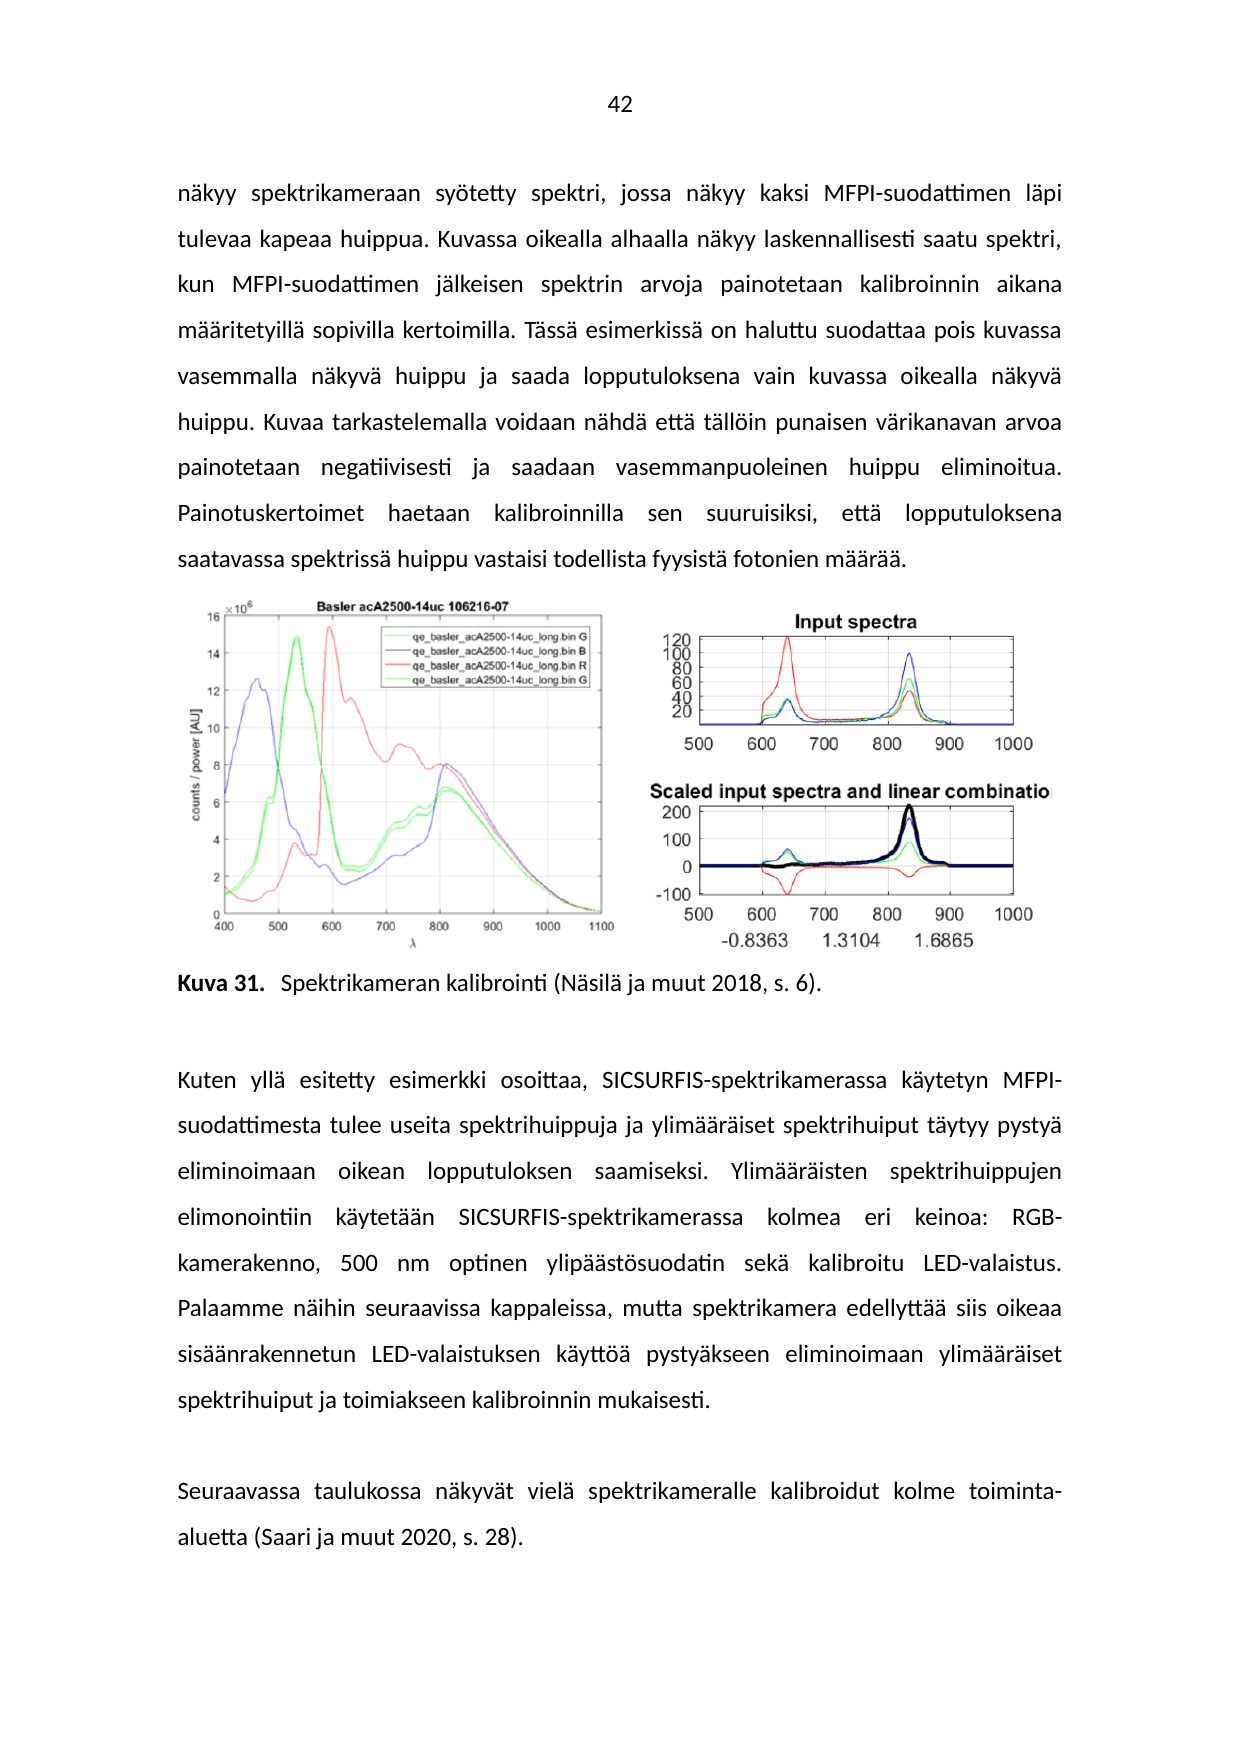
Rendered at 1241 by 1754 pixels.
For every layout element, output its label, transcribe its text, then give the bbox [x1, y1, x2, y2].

text Seuraavassa taulukossa näkyvät vielä spektrikameralle kalibroidut kolme toiminta-aluetta (Saari ja muut 2020, s. 28). [177, 1476, 1063, 1552]
text Kuva 31. Spektrikameran kalibrointi (Näsilä ja muut 2018, s. 6). [177, 967, 1063, 997]
picture [177, 588, 1063, 955]
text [177, 177, 1063, 573]
text Kuten yllä esitetty esimerkki osoittaa, SICSURFIS-spektrikamerassa käytetyn MFPI-suodattimesta tulee useita spektrihuippuja ja ylimääräiset spektrihuiput täytyy pystyä eliminoimaan oikean lopputuloksen saamiseksi. Ylimääräisten spektrihuippujen elimonointiin käytetään SICSURFIS-spektrikamerassa kolmea eri keinoa: RGB-kamerakenno, 500 nm optinen ylipäästösuodatin sekä kalibroitu LED-valaistus. Palaamme näihin seuraavissa kappaleissa, mutta spektrikamera edellyttää siis oikeaa sisäänrakennetun LED-valaistuksen käyttöä pystyäkseen eliminoimaan ylimääräiset spektrihuiput ja toimiakseen kalibroinnin mukaisesti. [177, 1064, 1063, 1414]
